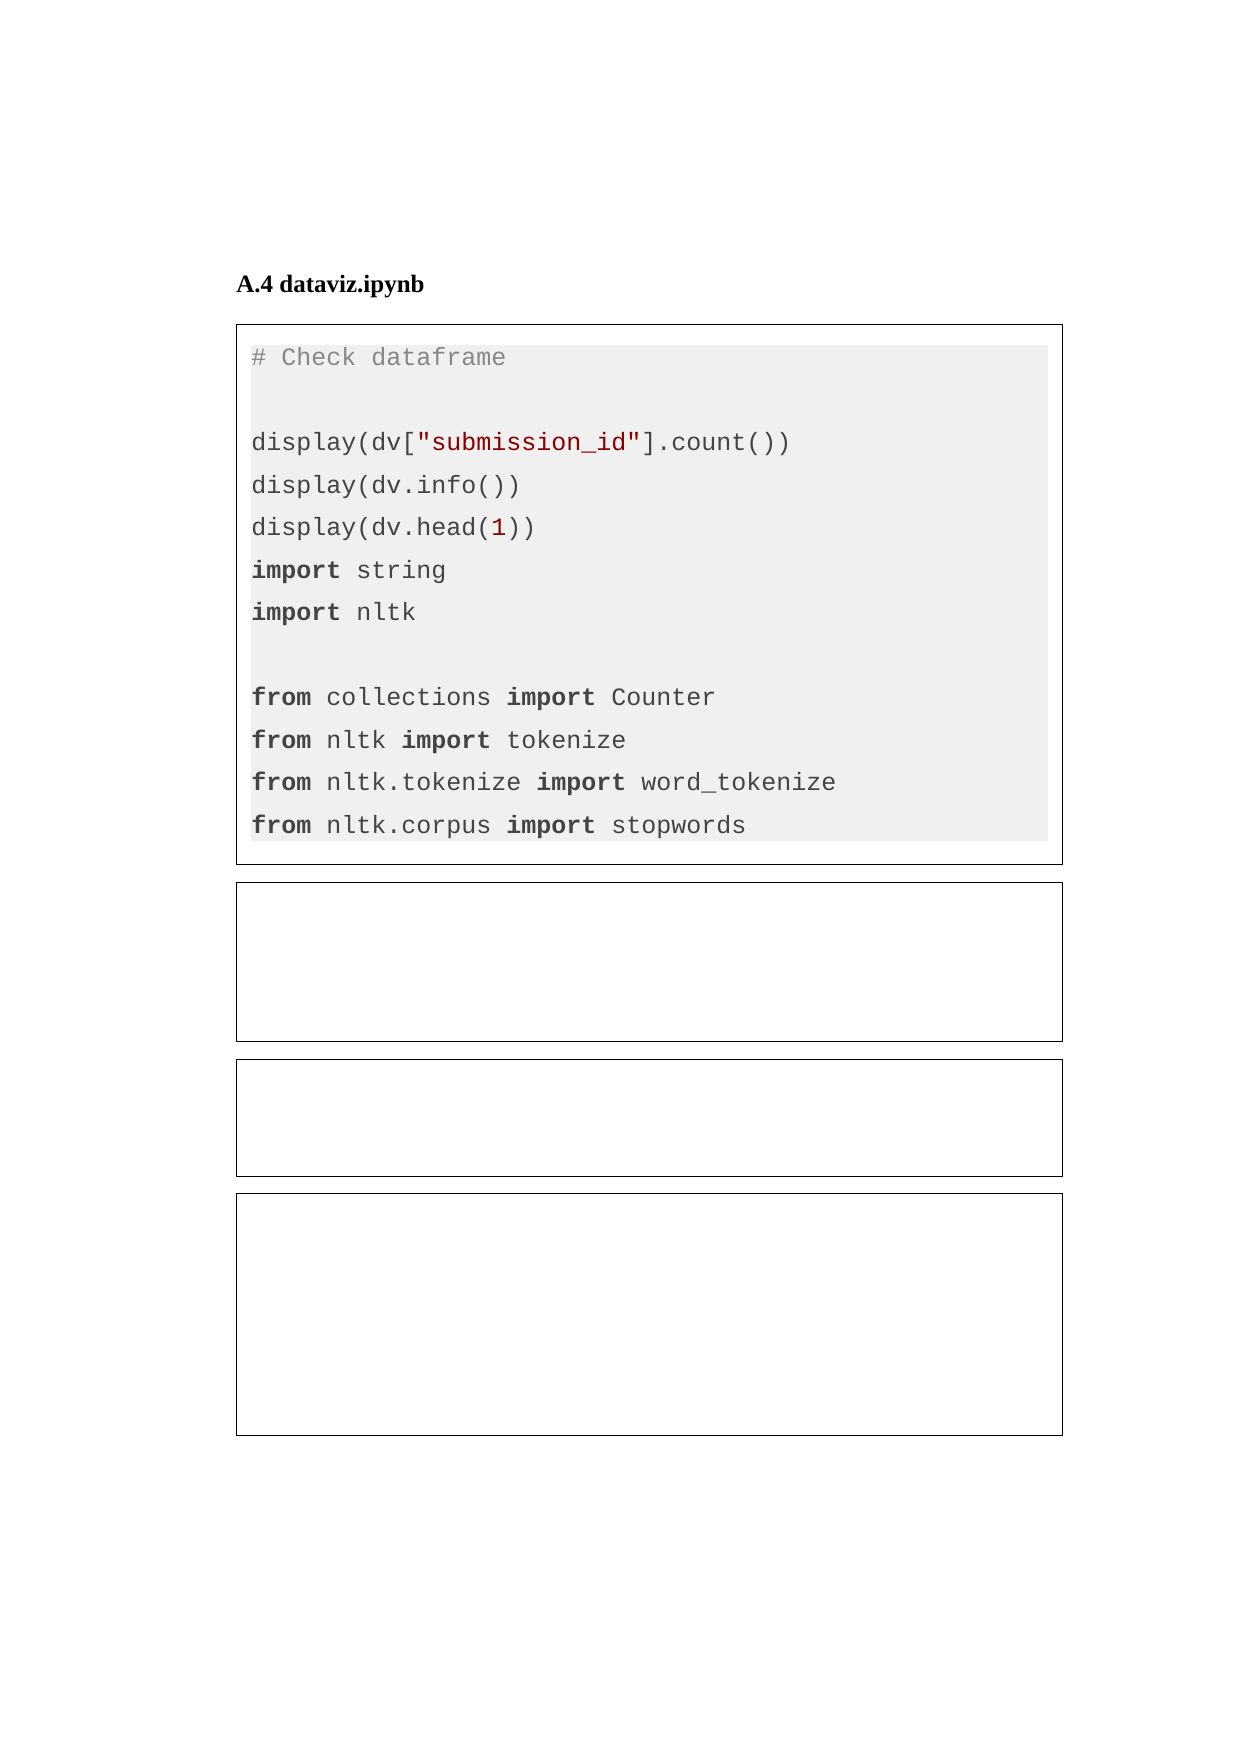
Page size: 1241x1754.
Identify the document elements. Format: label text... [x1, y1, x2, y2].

list A.4 dataviz.ipynb [236, 269, 1063, 298]
